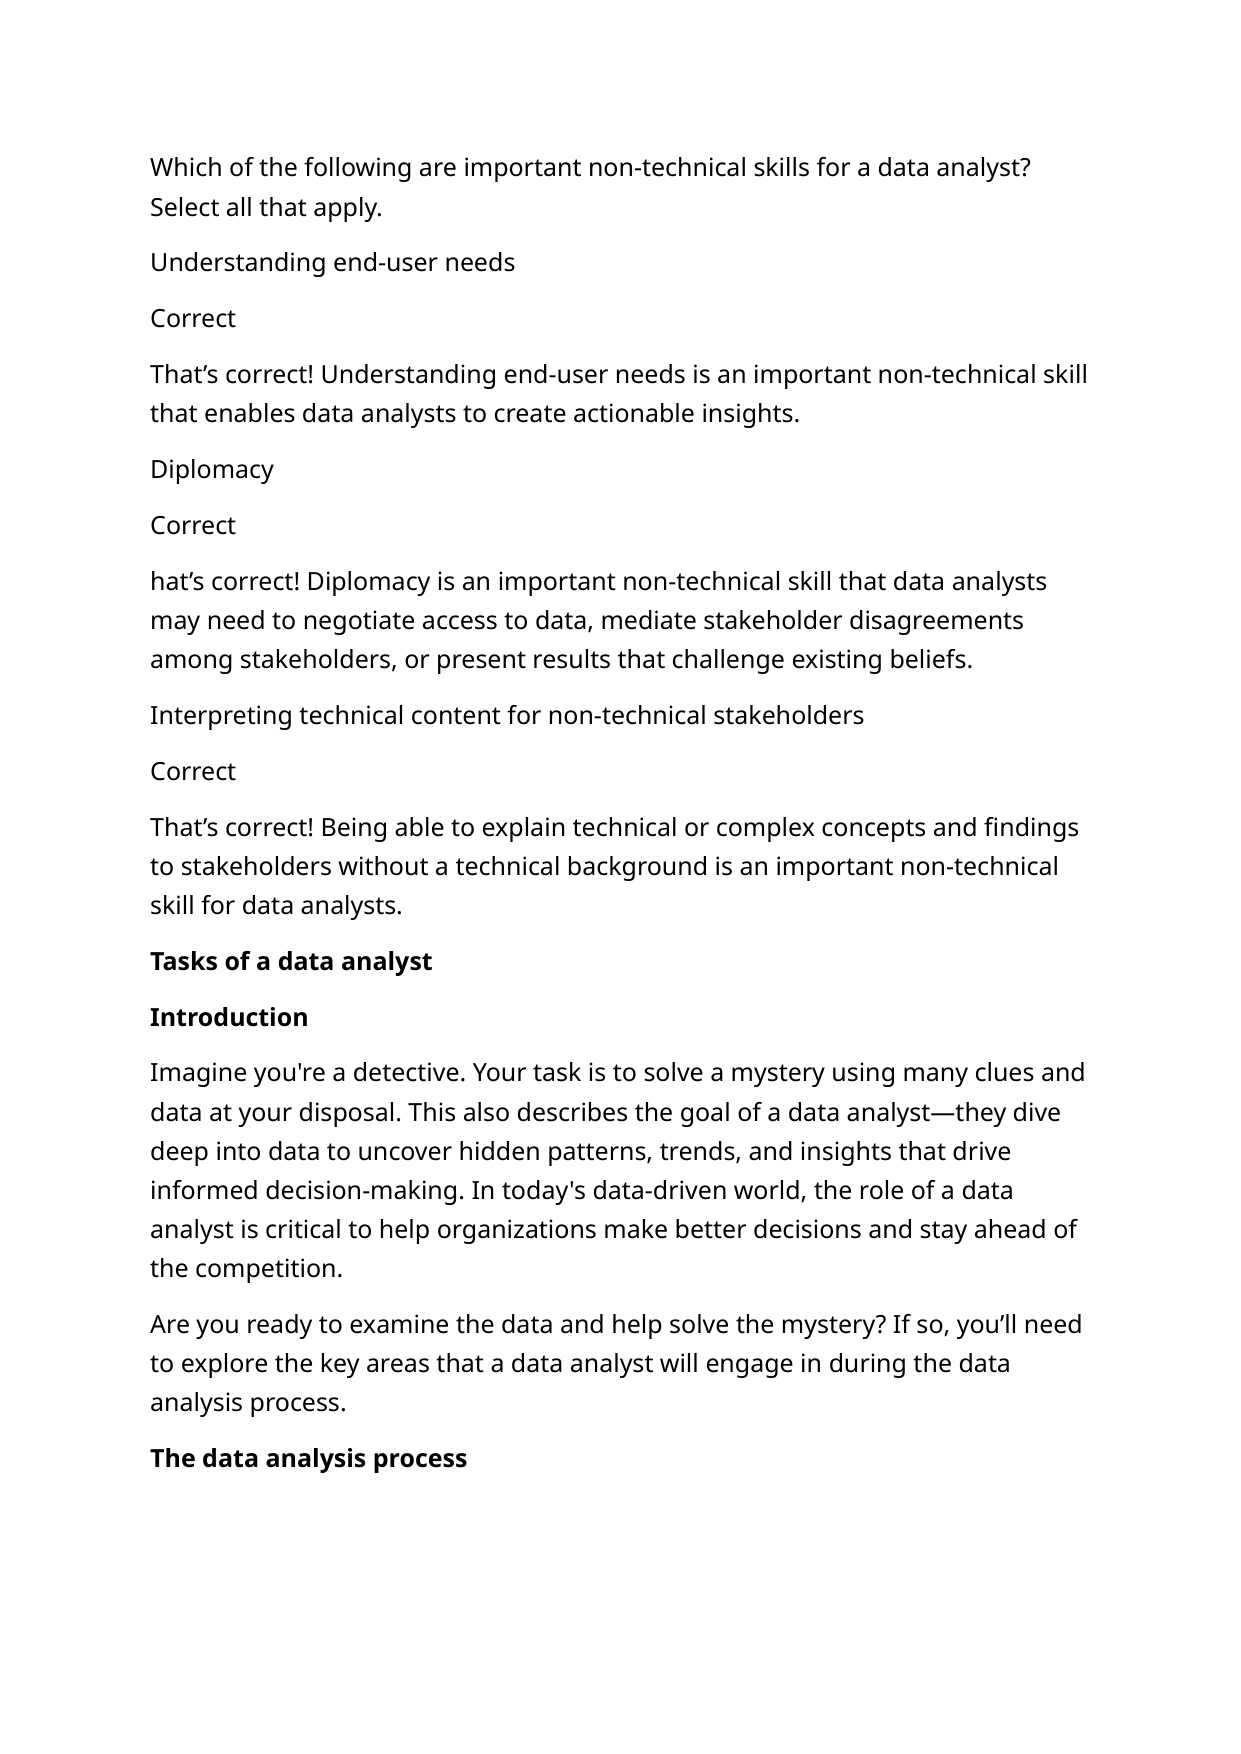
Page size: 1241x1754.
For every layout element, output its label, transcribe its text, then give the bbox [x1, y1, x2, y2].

text Which of the following are important non-technical skills for a data analyst? Select all that apply. [150, 150, 1090, 223]
text hat’s correct! Diplomacy is an important non-technical skill that data analysts may need to negotiate access to data, mediate stakeholder disagreements among stakeholders, or present results that challenge existing beliefs. [150, 563, 1090, 676]
text Imagine you're a detective. Your task is to solve a mystery using many clues and data at your disposal. This also describes the goal of a data analyst—they dive deep into data to uncover hidden patterns, trends, and insights that drive informed decision-making. In today's data-driven world, the role of a data analyst is critical to help organizations make better decisions and stay ahead of the competition. [150, 1055, 1090, 1285]
text Correct [150, 301, 1090, 335]
text Correct [150, 753, 1090, 787]
text Diplomacy [150, 452, 1090, 486]
text Correct [150, 507, 1090, 542]
text Understanding end-user needs [150, 245, 1090, 279]
text That’s correct! Being able to explain technical or complex concepts and findings to stakeholders without a technical background is an important non-technical skill for data analysts. [150, 809, 1090, 922]
text Introduction [150, 999, 1090, 1033]
text Interpreting technical content for non-technical stakeholders [150, 697, 1090, 732]
text That’s correct! Understanding end-user needs is an important non-technical skill that enables data analysts to create actionable insights. [150, 357, 1090, 430]
text Are you ready to examine the data and help solve the mystery? If so, you’ll need to explore the key areas that a data analyst will engage in during the data analysis process. [150, 1307, 1090, 1419]
text The data analysis process [150, 1441, 1090, 1475]
text Tasks of a data analyst [150, 943, 1090, 977]
